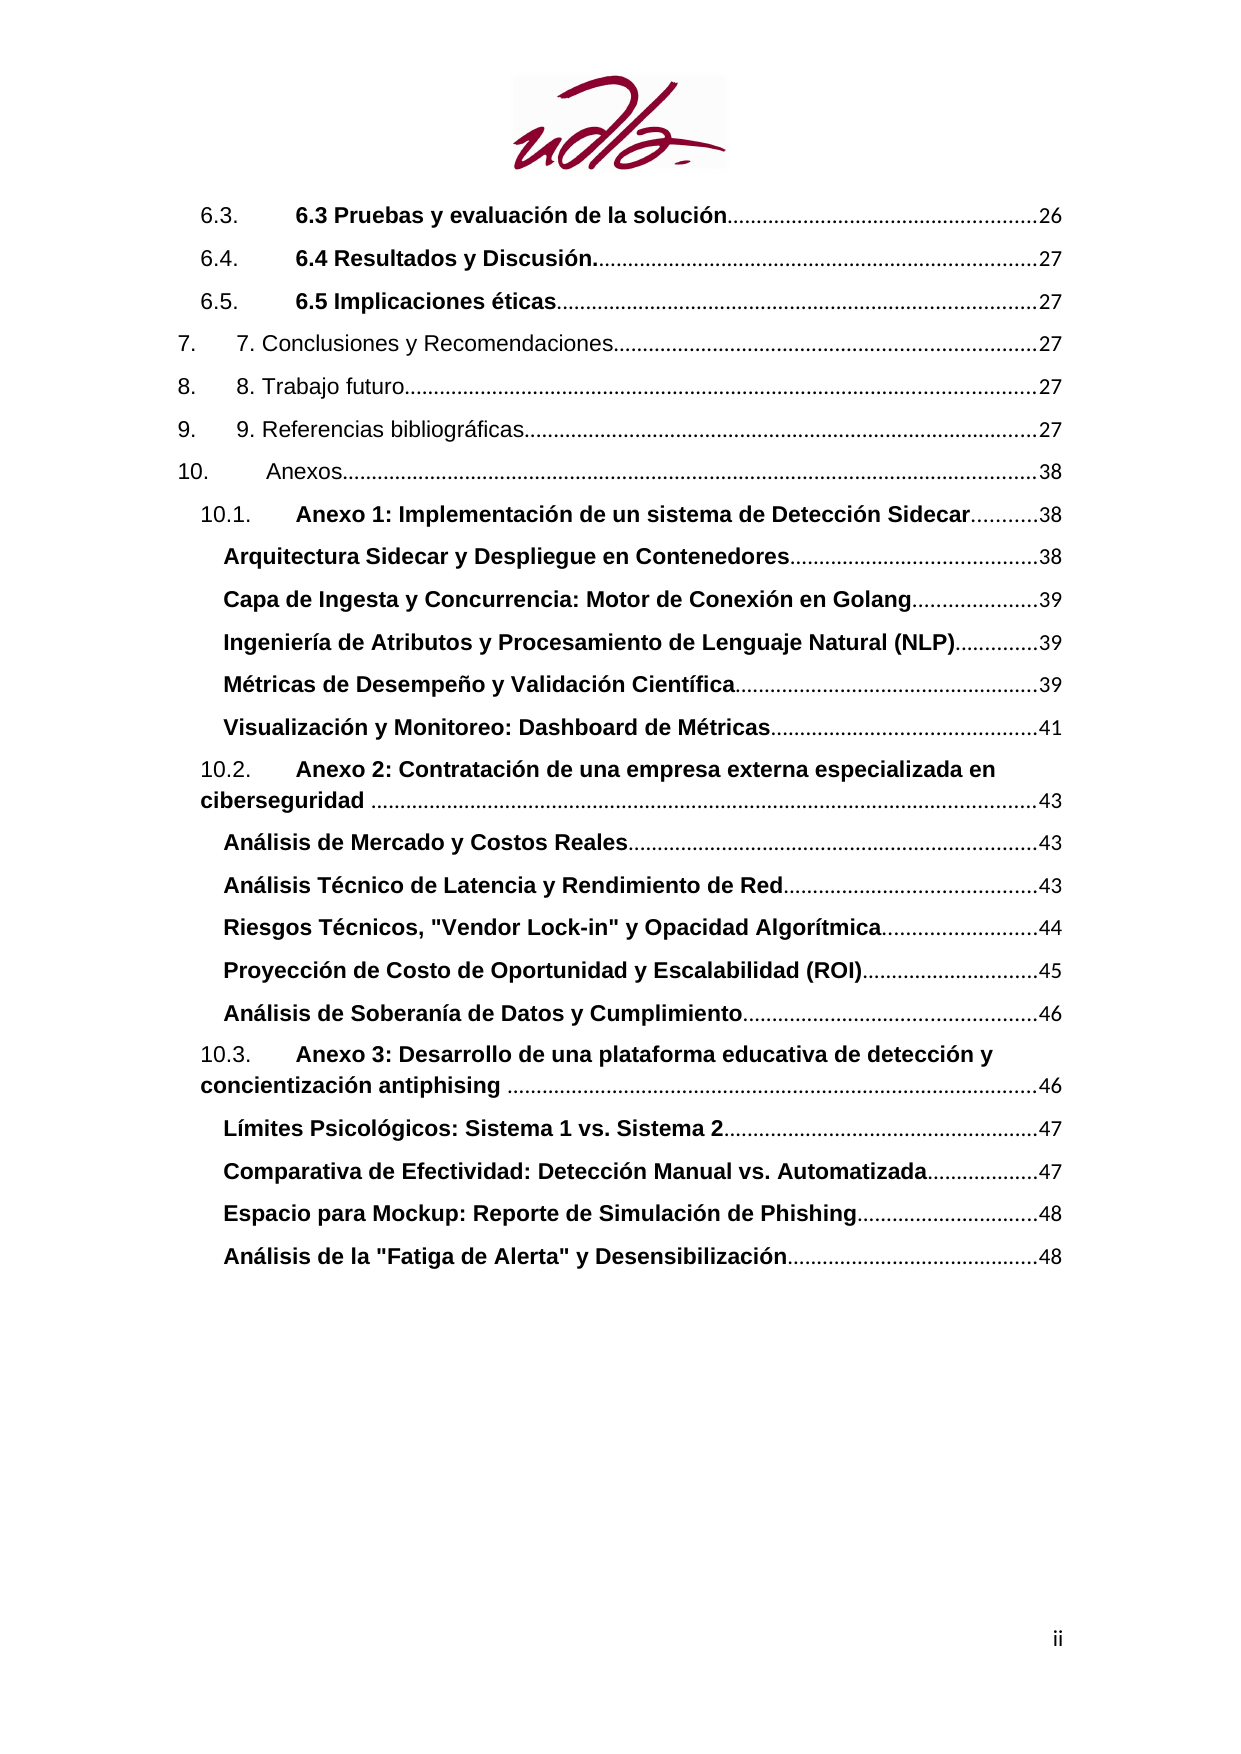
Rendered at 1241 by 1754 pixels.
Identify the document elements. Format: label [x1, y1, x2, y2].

picture [509, 73, 731, 174]
